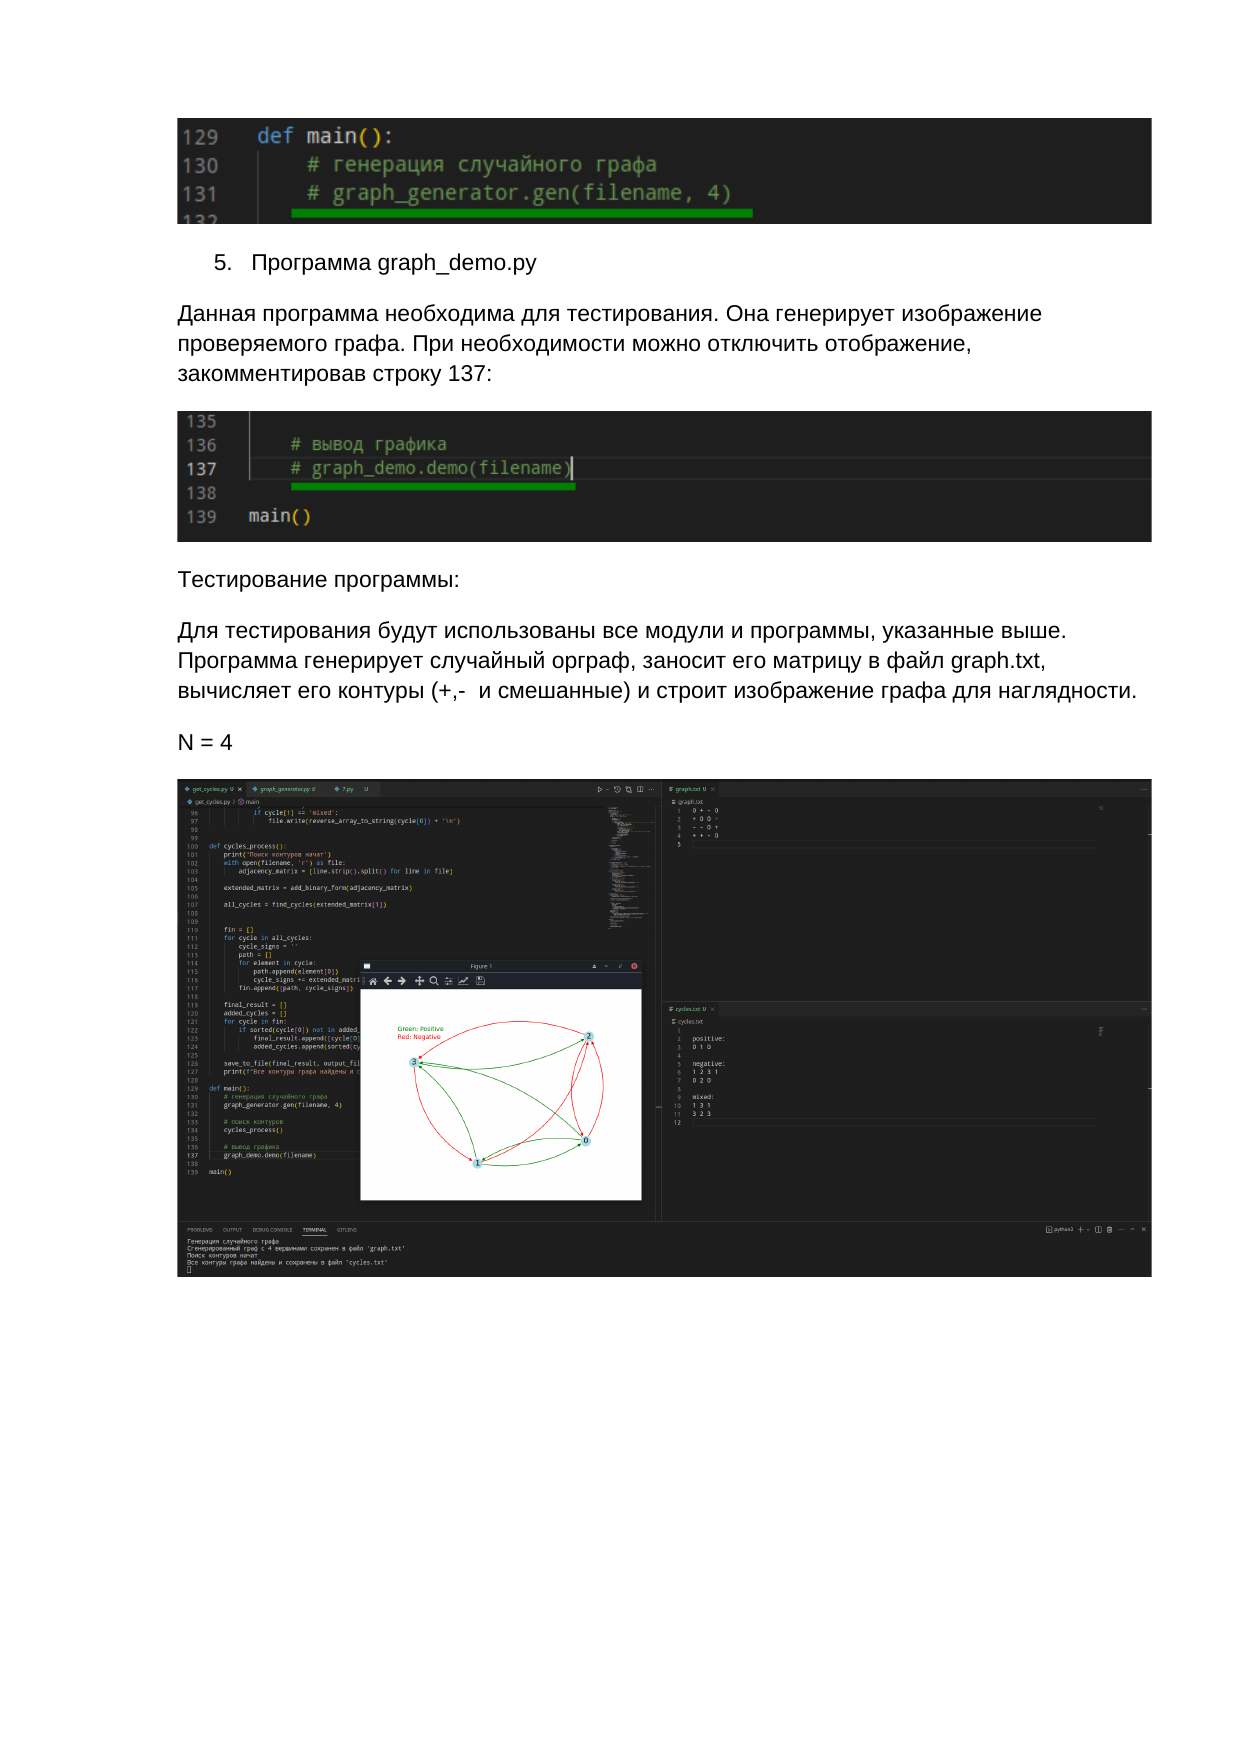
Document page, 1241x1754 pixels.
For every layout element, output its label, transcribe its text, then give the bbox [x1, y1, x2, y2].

text Для тестирования будут использованы все модули и программы, указанные выше. Программа генерирует случайный орграф, заносит его матрицу в файл graph.txt, вычисляет его контуры (+,- и смешанные) и строит изображение графа для наглядности. [177, 617, 1152, 704]
picture [177, 411, 1152, 542]
picture [177, 118, 1152, 224]
text N = 4 [177, 728, 1152, 755]
list Программа graph_demo.py [213, 248, 1152, 275]
text Тестирование программы: [177, 566, 1152, 592]
picture [177, 779, 1152, 1277]
text Данная программа необходима для тестирования. Она генерирует изображение проверяемого графа. При необходимости можно отключить отображение, закомментировав строку 137: [177, 299, 1152, 386]
